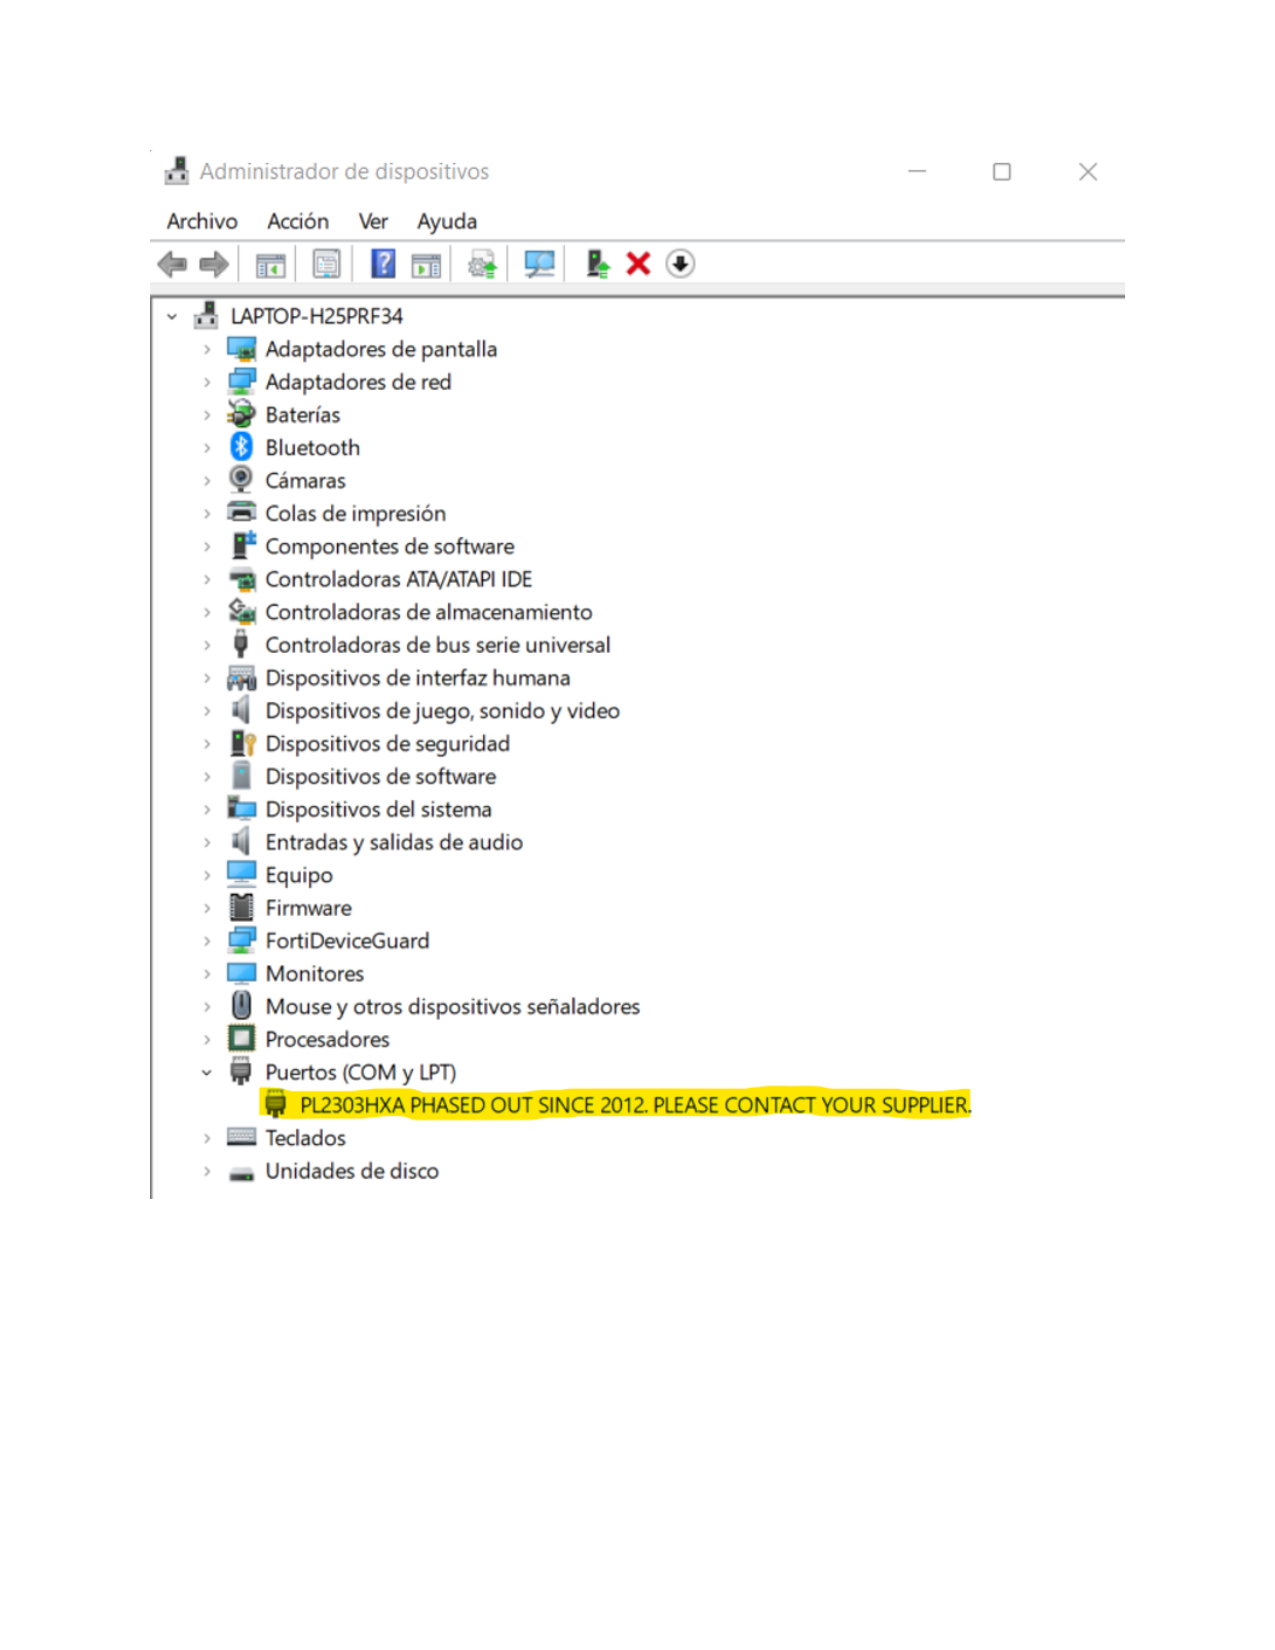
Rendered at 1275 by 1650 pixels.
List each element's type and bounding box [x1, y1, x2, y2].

picture [150, 150, 1125, 1199]
